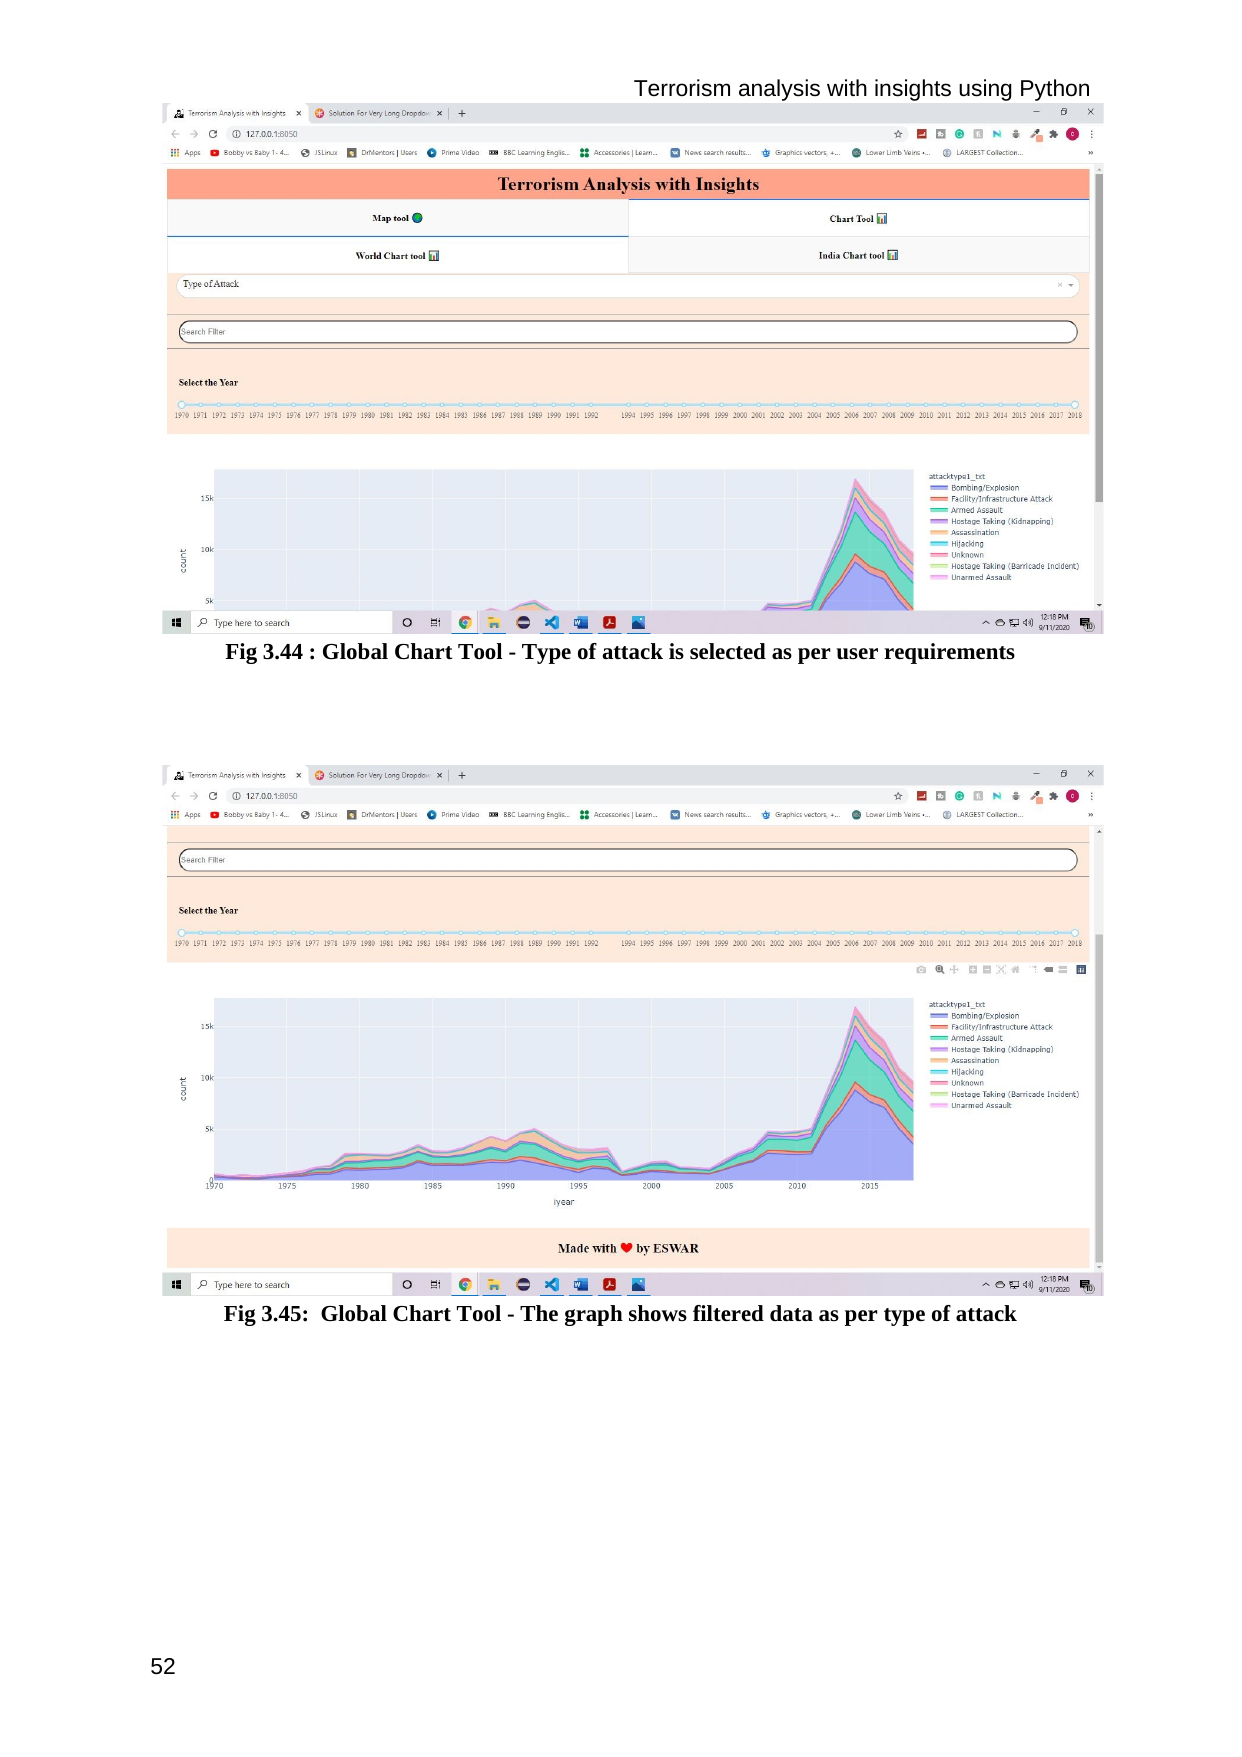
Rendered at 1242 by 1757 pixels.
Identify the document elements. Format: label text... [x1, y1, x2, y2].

picture [162, 103, 1104, 634]
text Fig 3.44 : Global Chart Tool - Type of attack is selected as per user requirements [150, 638, 1091, 664]
text Fig 3.45: Global Chart Tool - The graph shows filtered data as per type of attack [150, 1300, 1091, 1326]
picture [162, 765, 1104, 1296]
